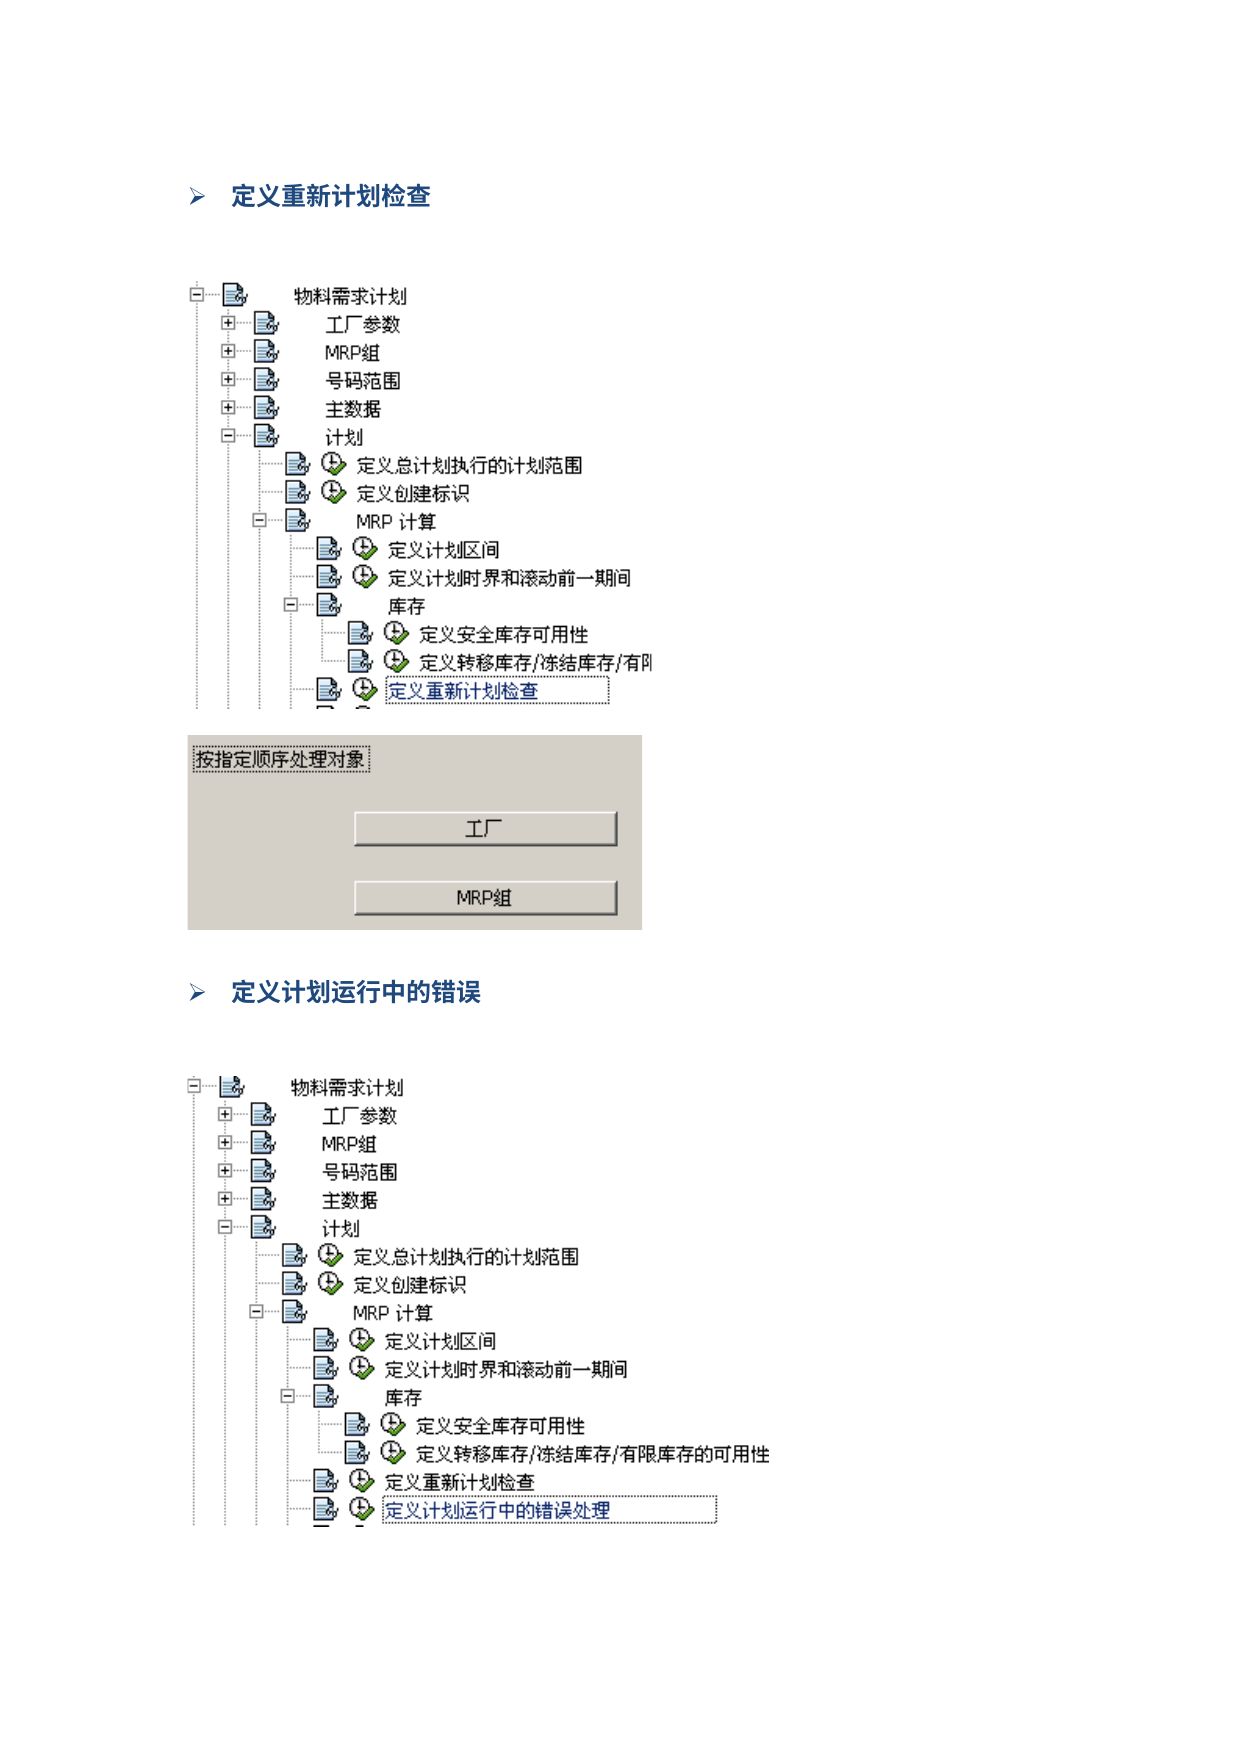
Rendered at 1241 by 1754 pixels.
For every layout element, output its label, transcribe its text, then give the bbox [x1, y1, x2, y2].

picture [187, 280, 652, 709]
subtitle 定义重新计划检查 [187, 162, 1053, 227]
subtitle 定义计划运行中的错误 [187, 958, 1053, 1023]
picture [187, 735, 643, 930]
picture [187, 1076, 769, 1527]
